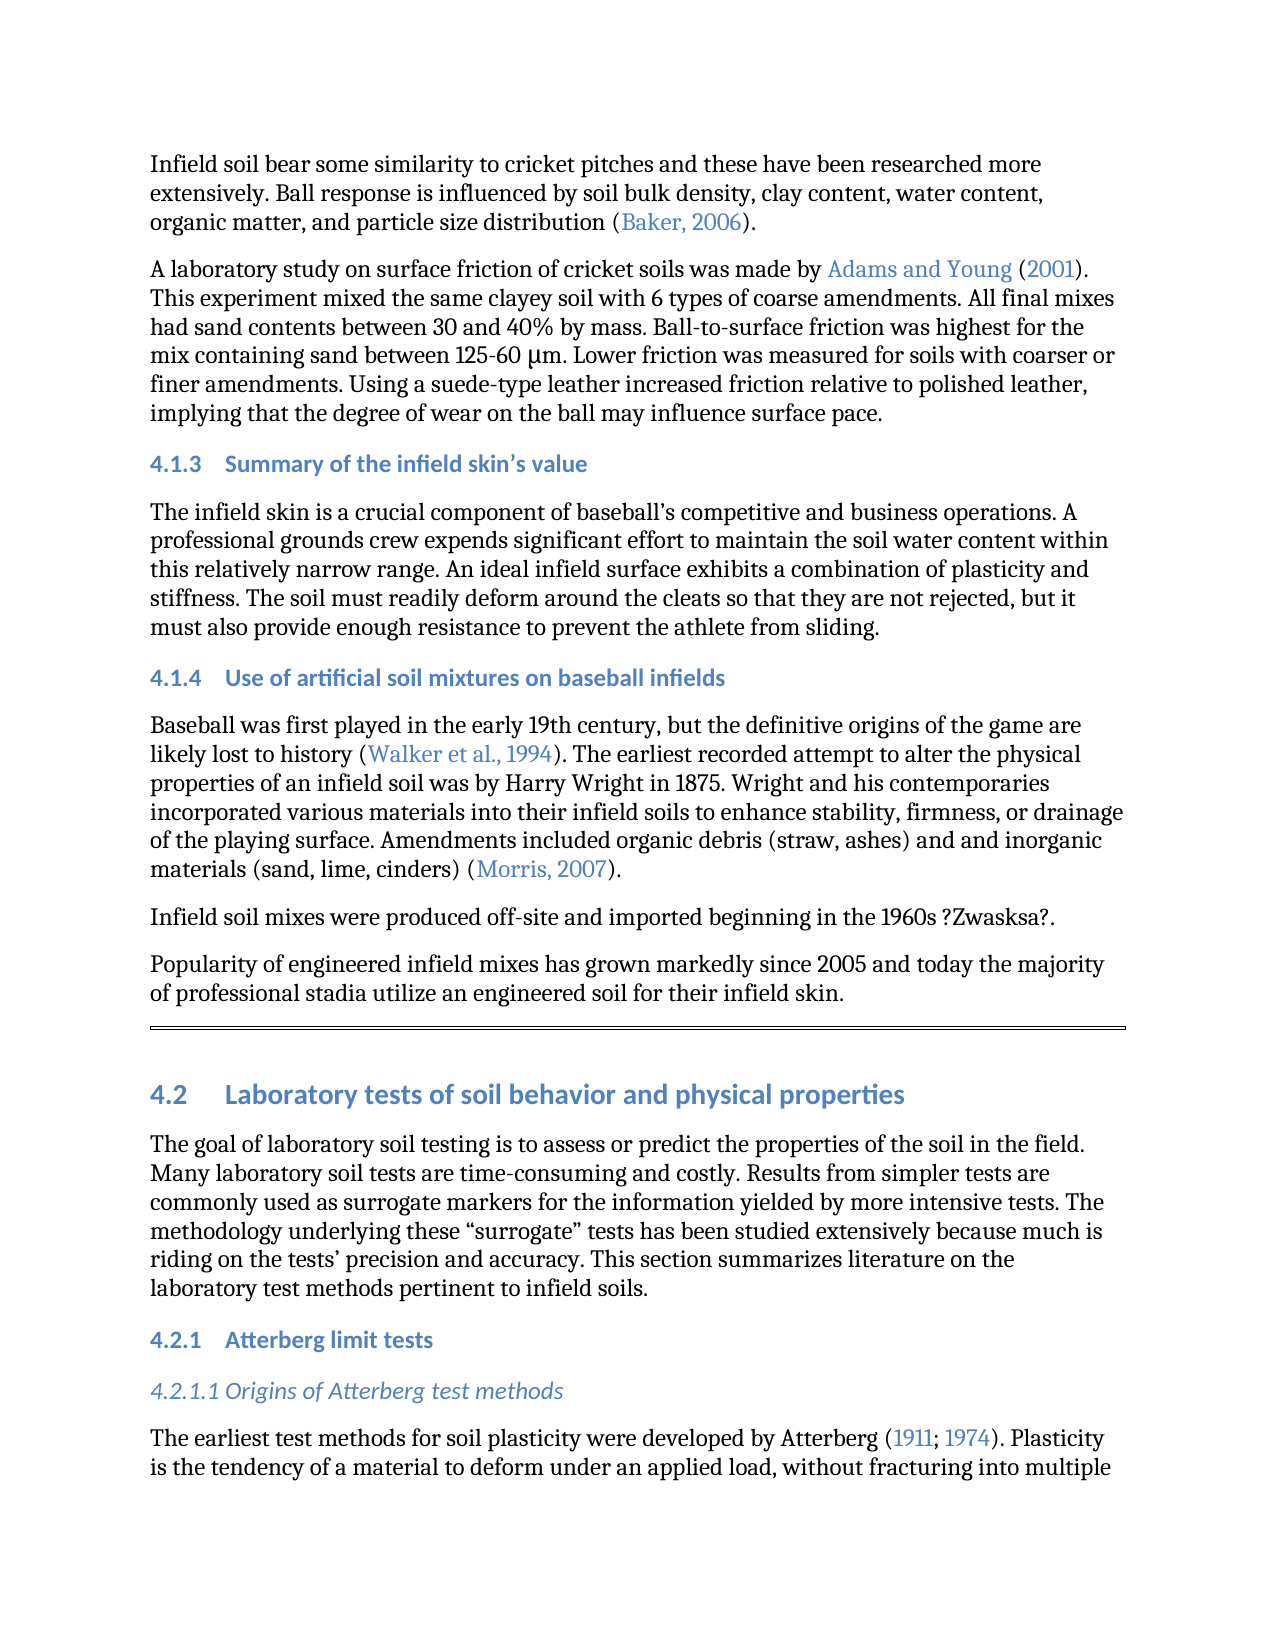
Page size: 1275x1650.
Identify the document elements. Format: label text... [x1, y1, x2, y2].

text A laboratory study on surface friction of cricket soils was made by Adams and Young (2001). This experiment mixed the same clayey soil with 6 types of coarse amendments. All final mixes had sand contents between 30 and 40% by mass. Ball-to-surface friction was highest for the mix containing sand between 125-60 μm. Lower friction was measured for soils with coarser or finer amendments. Using a suede-type leather increased friction relative to polished leather, implying that the degree of wear on the ball may influence surface pace. [150, 255, 1125, 427]
subtitle 4.2 Laboratory tests of soil behavior and physical properties [150, 1076, 1125, 1112]
text Baseball was first played in the early 19th century, but the definitive origins of the game are likely lost to history (Walker et al., 1994). The earliest recorded attempt to alter the physical properties of an infield soil was by Harry Wright in 1875. Wright and his contemporaries incorporated various materials into their infield soils to enhance stability, firmness, or drainage of the playing surface. Amendments included organic debris (straw, ashes) and and inorganic materials (sand, lime, cinders) (Morris, 2007). [150, 711, 1125, 884]
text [150, 1424, 1125, 1482]
text Infield soil bear some similarity to cricket pitches and these have been researched more extensively. Ball response is influenced by soil bulk density, clay content, water content, organic matter, and particle size distribution (Baker, 2006). [150, 150, 1125, 236]
subtitle 4.2.1.1 Origins of Atterberg test methods [150, 1375, 1125, 1406]
text Popularity of engineered infield mixes has grown markedly since 2005 and today the majority of professional stadia utilize an engineered soil for their infield skin. [150, 950, 1125, 1008]
text Infield soil mixes were produced off-site and imported beginning in the 1960s ?Zwasksa?. [150, 903, 1125, 931]
subtitle 4.2.1 Atterberg limit tests [150, 1324, 1125, 1354]
subtitle 4.1.4 Use of artificial soil mixtures on baseball infields [150, 662, 1125, 693]
subtitle 4.1.3 Summary of the infield skin’s value [150, 448, 1125, 479]
text The infield skin is a crucial component of baseball’s competitive and business operations. A professional grounds crew expends significant effort to maintain the soil water content within this relatively narrow range. An ideal infield surface exhibits a combination of plasticity and stiffness. The soil must readily deform around the cleats so that they are not rejected, but it must also provide enough resistance to prevent the athlete from sliding. [150, 498, 1125, 641]
text The goal of laboratory soil testing is to assess or predict the properties of the soil in the field. Many laboratory soil tests are time-consuming and costly. Results from simpler tests are commonly used as surrogate markers for the information yielded by more intensive tests. The methodology underlying these “surrogate” tests has been studied extensively because much is riding on the tests’ precision and accuracy. This section summarizes literature on the laboratory test methods pertinent to infield soils. [150, 1130, 1125, 1303]
